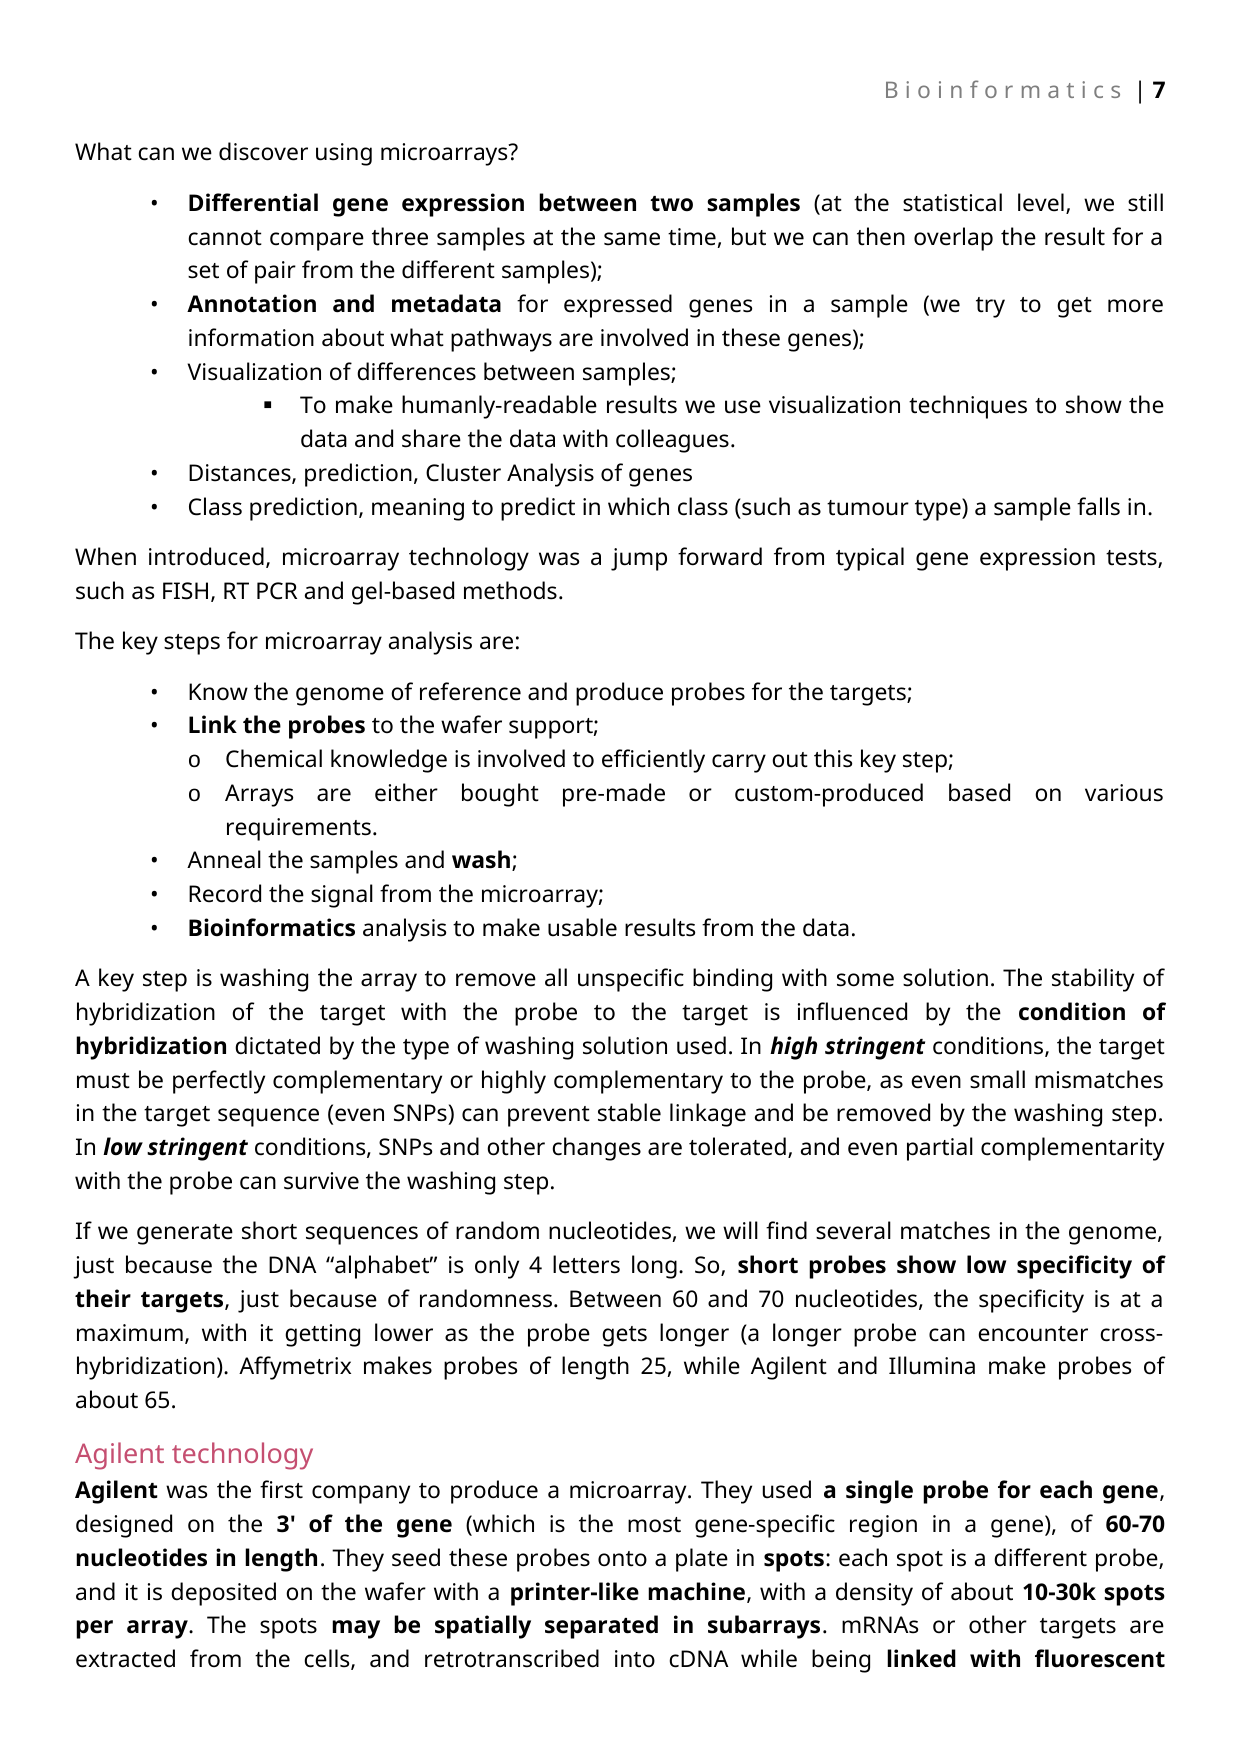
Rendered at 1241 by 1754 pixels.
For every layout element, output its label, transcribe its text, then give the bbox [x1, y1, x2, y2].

list Bioinformatics analysis to make usable results from the data. [150, 912, 1165, 943]
list Differential gene expression between two samples (at the statistical level, we still cannot compare three samples at the same time, but we can then overlap the result for a set of pair from the different samples); [150, 187, 1165, 285]
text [75, 1474, 1165, 1674]
subtitle Agilent technology [75, 1434, 1165, 1471]
list Distances, prediction, Cluster Analysis of genes [150, 457, 1165, 488]
text If we generate short sequences of random nucleotides, we will find several matches in the genome, just because the DNA “alphabet” is only 4 letters long. So, short probes show low specificity of their targets, just because of randomness. Between 60 and 70 nucleotides, the specificity is at a maximum, with it getting lower as the probe gets longer (a longer probe can encounter cross-hybridization). Affymetrix makes probes of length 25, while Agilent and Illumina make probes of about 65. [75, 1215, 1165, 1415]
list Record the signal from the microarray; [150, 878, 1165, 909]
list Know the genome of reference and produce probes for the targets; [150, 675, 1165, 707]
text The key steps for microarray analysis are: [75, 625, 1165, 656]
text When introduced, microarray technology was a jump forward from typical gene expression tests, such as FISH, RT PCR and gel-based methods. [75, 541, 1165, 606]
list Chemical knowledge is involved to efficiently carry out this key step; [187, 743, 1165, 774]
list Arrays are either bought pre-made or custom-produced based on various requirements. [187, 777, 1165, 842]
text A key step is washing the array to remove all unspecific binding with some solution. The stability of hybridization of the target with the probe to the target is influenced by the condition of hybridization dictated by the type of washing solution used. In high stringent conditions, the target must be perfectly complementary or highly complementary to the probe, as even small mismatches in the target sequence (even SNPs) can prevent stable linkage and be removed by the washing step. In low stringent conditions, SNPs and other changes are tolerated, and even partial complementarity with the probe can survive the washing step. [75, 962, 1165, 1196]
list Visualization of differences between samples; [150, 355, 1165, 387]
list Class prediction, meaning to predict in which class (such as tumour type) a sample falls in. [150, 490, 1165, 522]
list Link the probes to the wafer support; [150, 709, 1165, 740]
list Annotation and metadata for expressed genes in a sample (we try to get more information about what pathways are involved in these genes); [150, 288, 1165, 353]
list To make humanly-readable results we use visualization techniques to show the data and share the data with colleagues. [262, 389, 1165, 454]
list Anneal the samples and wash; [150, 844, 1165, 876]
text What can we discover using microarrays? [75, 136, 1165, 167]
